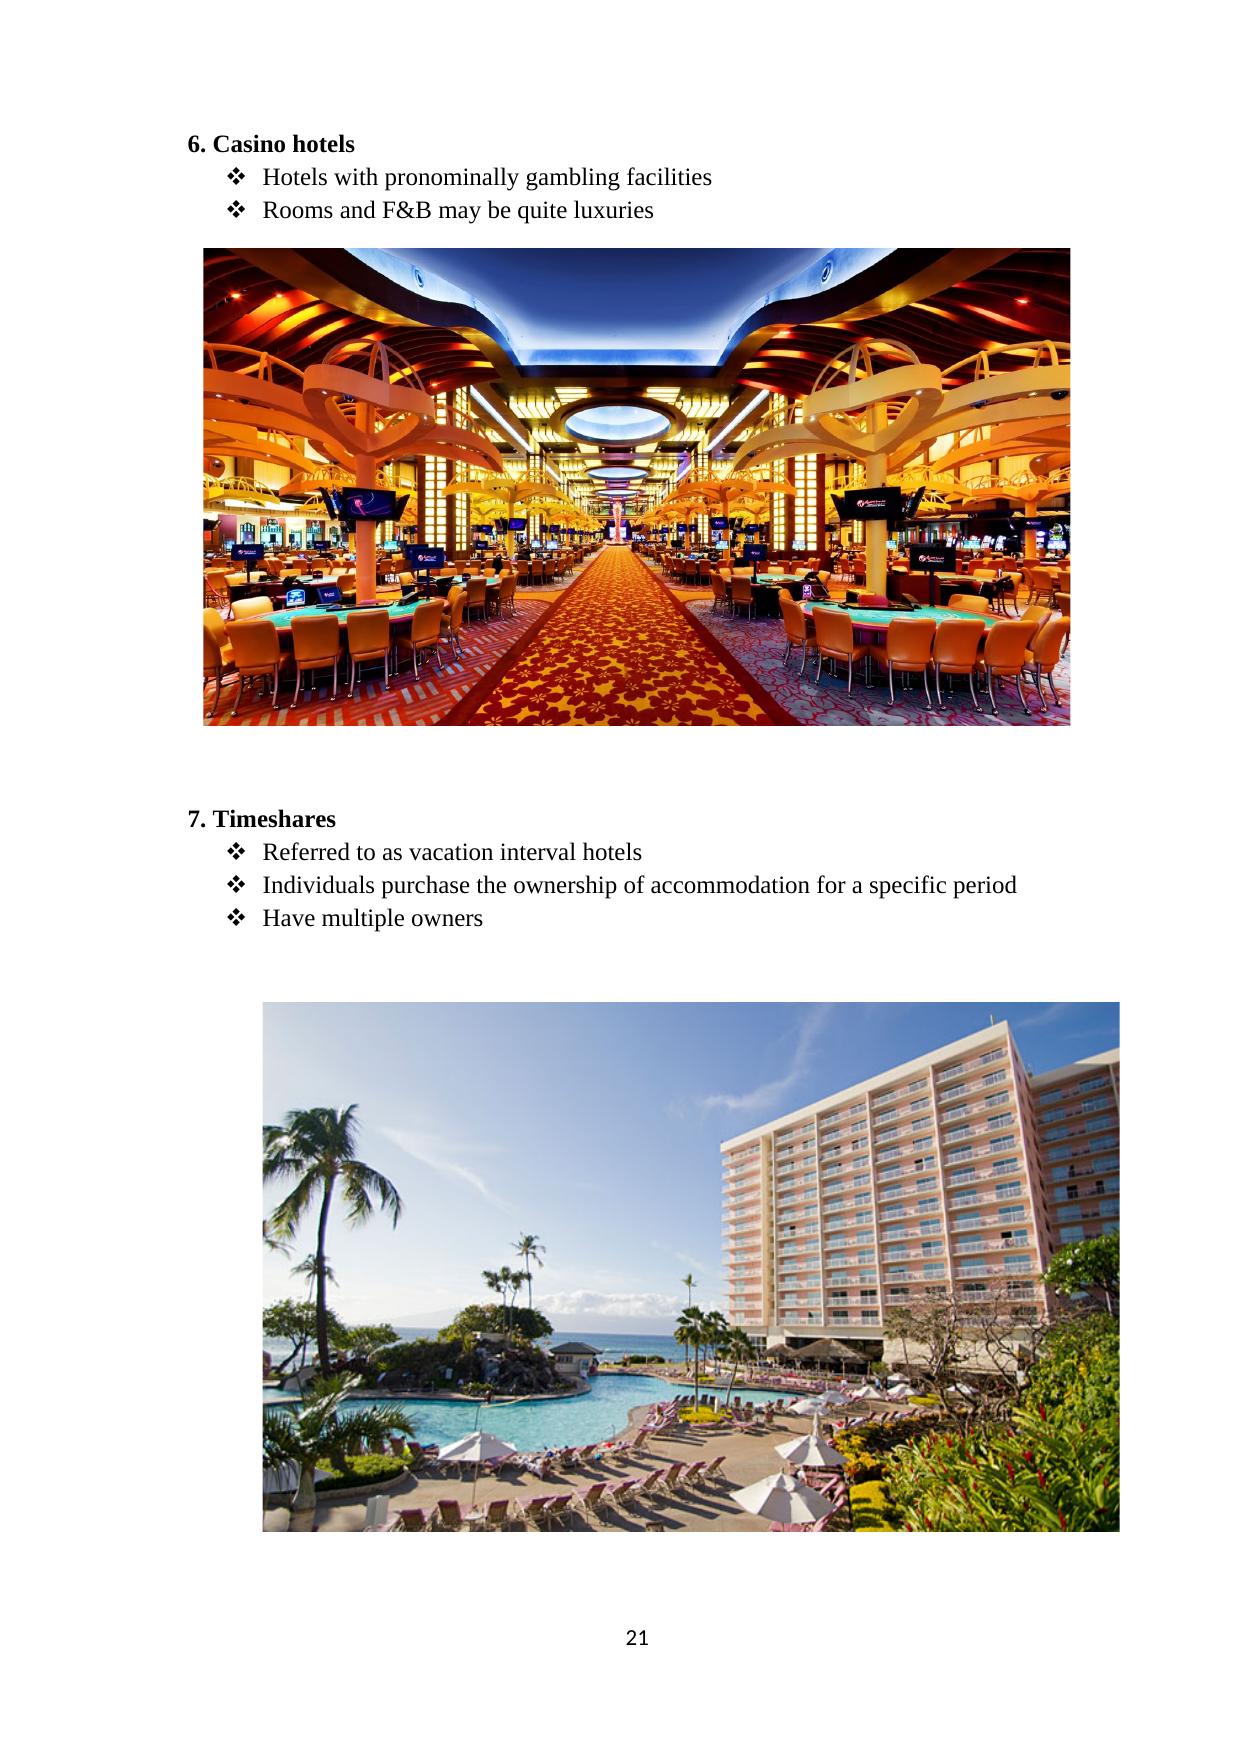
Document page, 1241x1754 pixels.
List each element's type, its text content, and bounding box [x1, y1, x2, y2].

list Rooms and F&B may be quite luxuries [225, 195, 1161, 224]
list Referred to as vacation interval hotels [225, 837, 1161, 866]
list 6. Casino hotels [187, 129, 1161, 158]
list Individuals purchase the ownership of accommodation for a specific period [225, 870, 1161, 899]
list Have multiple owners [225, 903, 1161, 932]
picture [262, 1002, 1120, 1532]
picture [203, 248, 1071, 726]
list Hotels with pronominally gambling facilities [225, 162, 1161, 191]
list 7. Timeshares [187, 804, 1161, 833]
